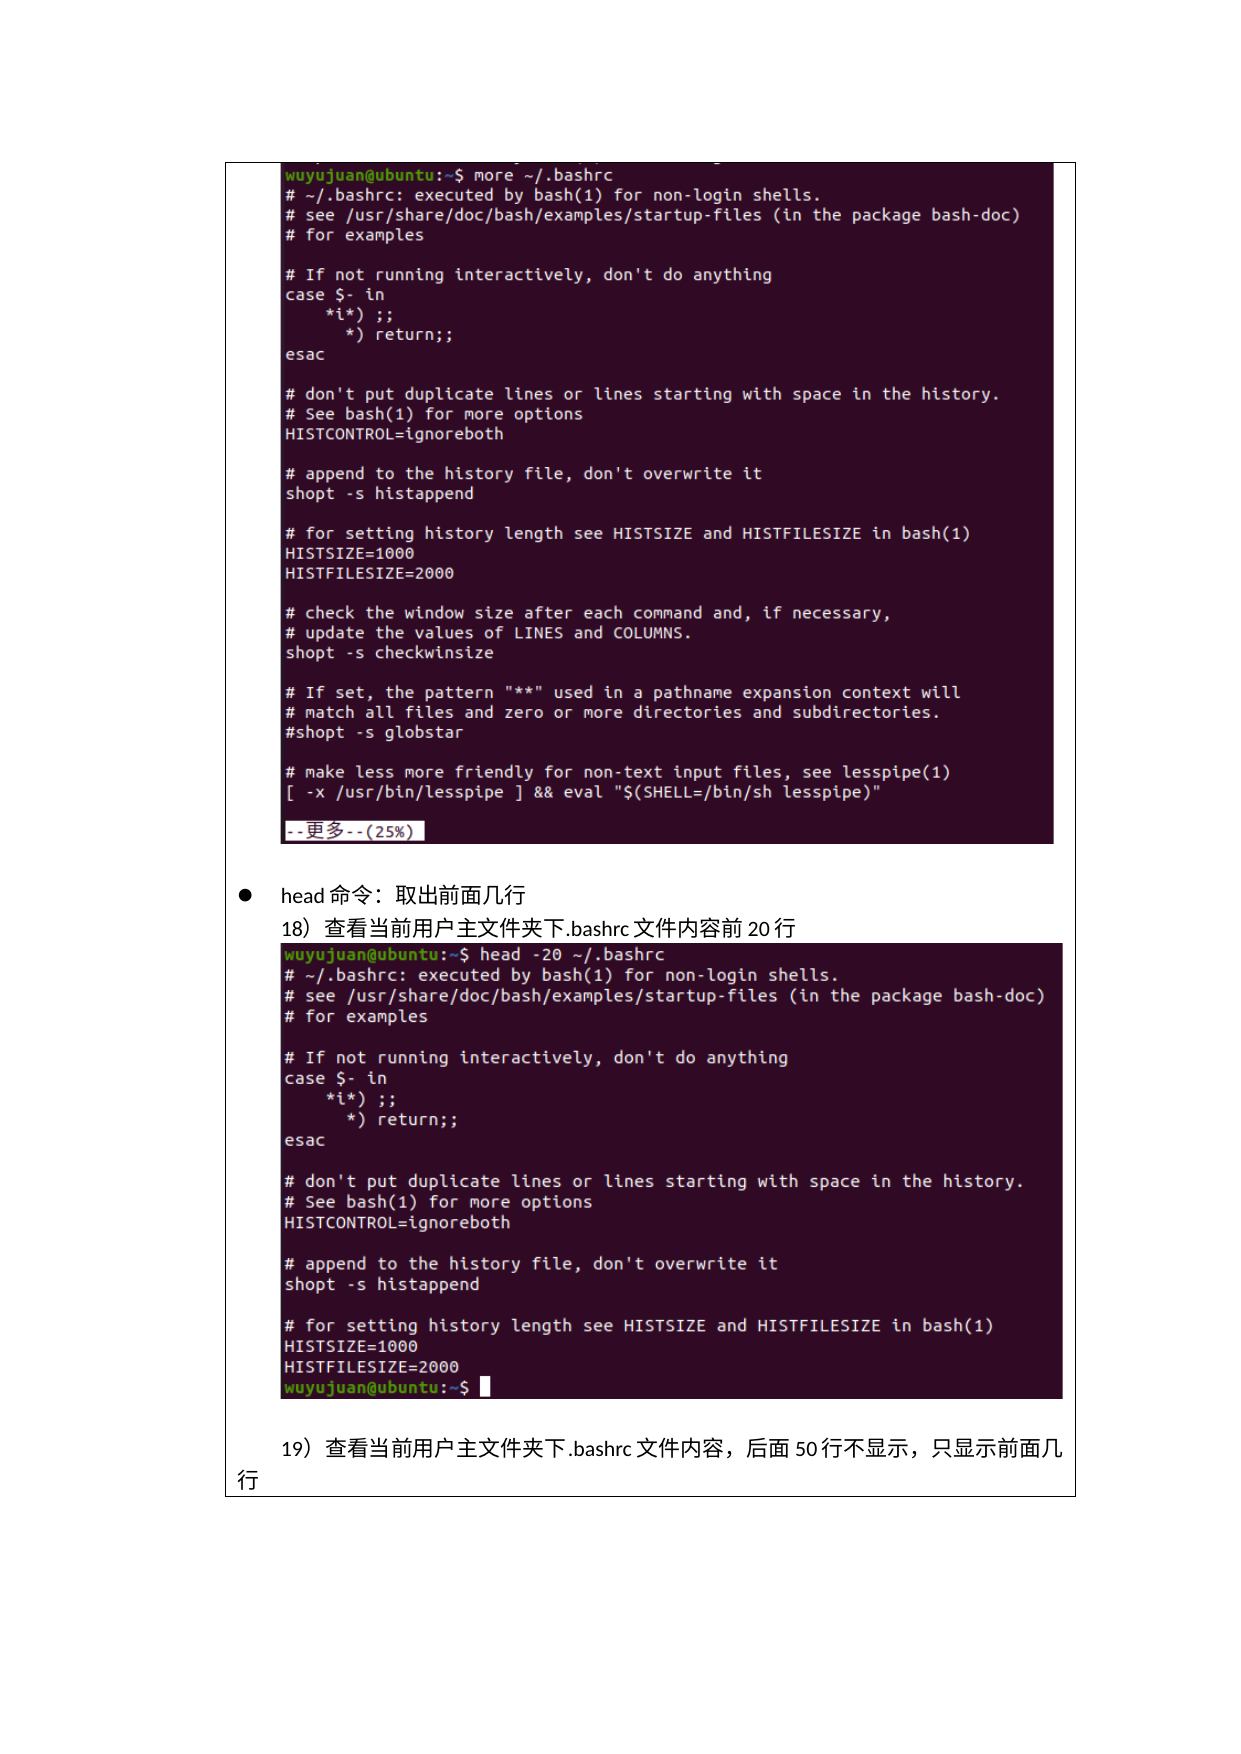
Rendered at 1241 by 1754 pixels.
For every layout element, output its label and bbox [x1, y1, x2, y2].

picture [280, 163, 1054, 844]
picture [280, 943, 1063, 1399]
table_cell [226, 163, 1075, 1496]
